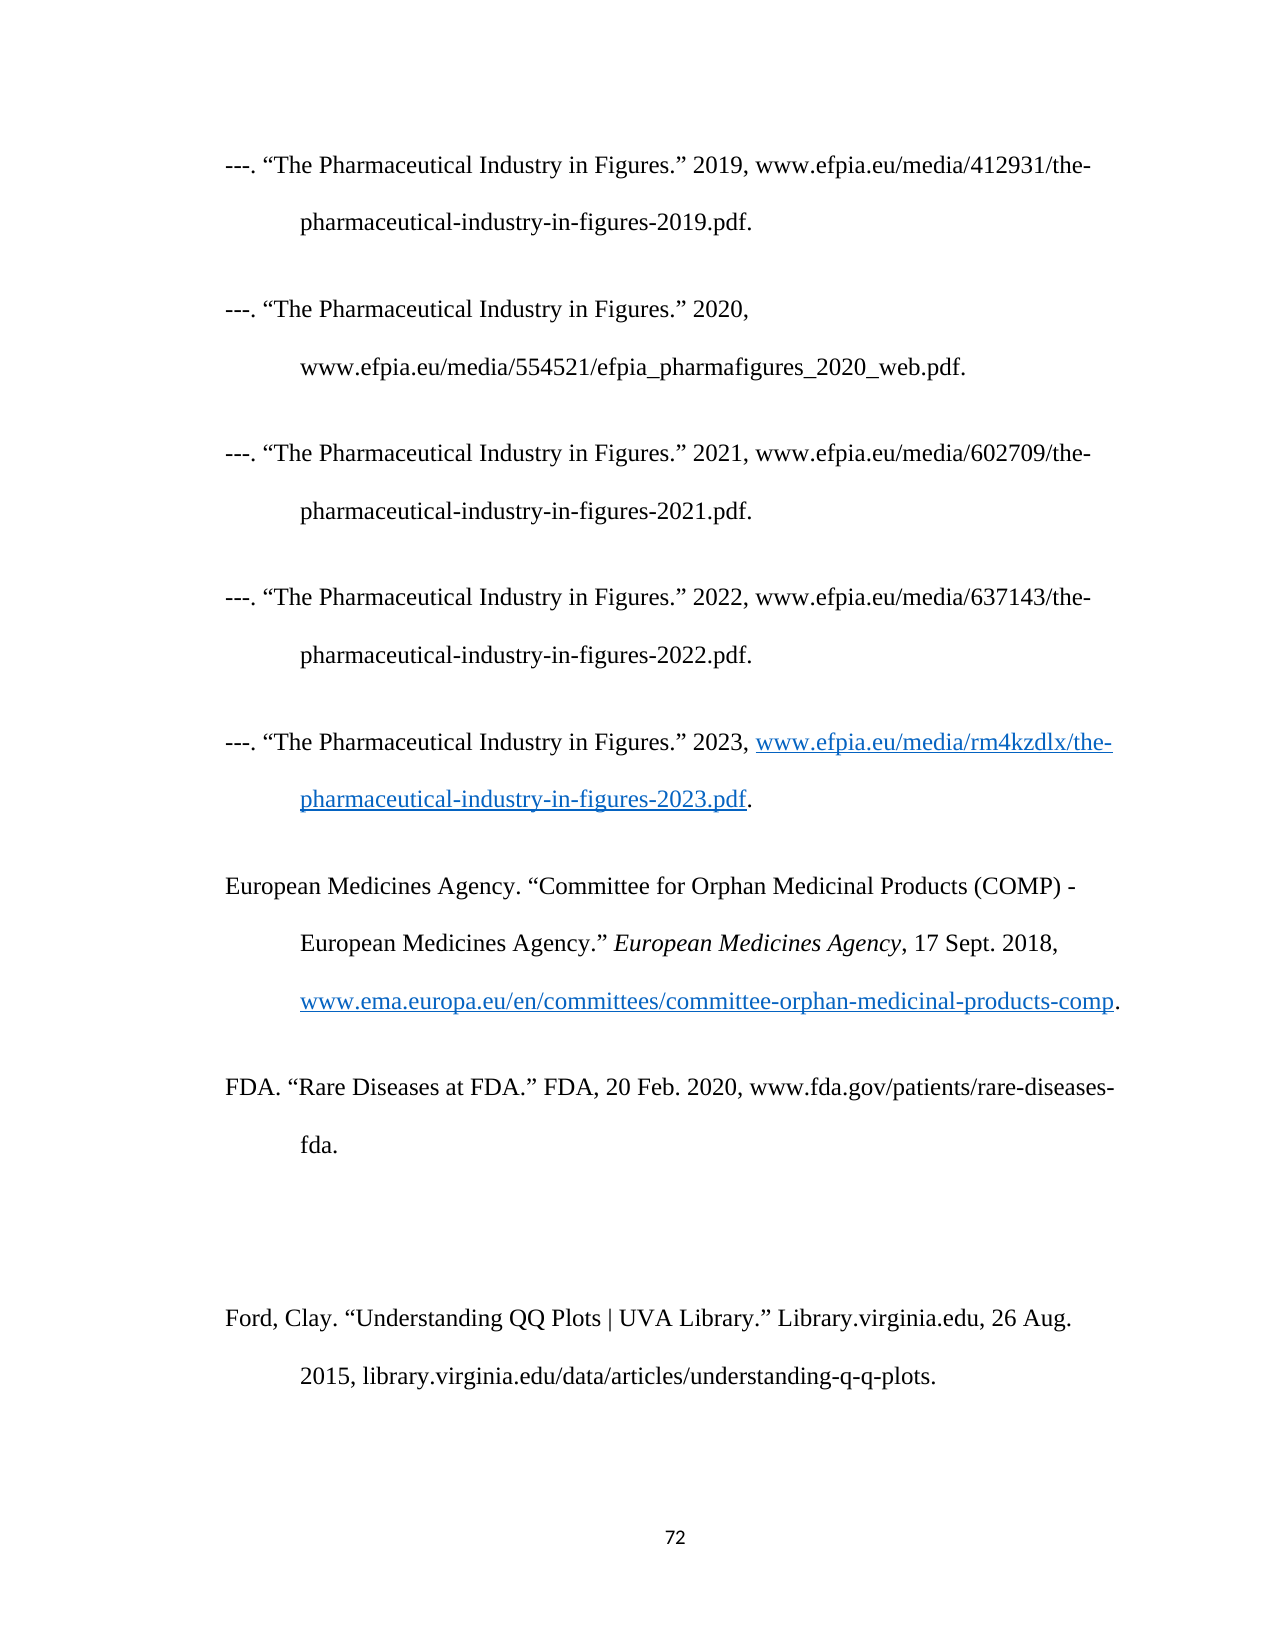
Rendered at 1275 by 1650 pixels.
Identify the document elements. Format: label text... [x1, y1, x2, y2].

text Ford, Clay. “Understanding QQ Plots | UVA Library.” Library.virginia.edu, 26 Aug. 2015, library.virginia.edu/data/articles/understanding-q-q-plots. [225, 1303, 1125, 1389]
text European Medicines Agency. “Committee for Orphan Medicinal Products (COMP) - European Medicines Agency.” European Medicines Agency, 17 Sept. 2018, www.ema.europa.eu/en/committees/committee-orphan-medicinal-products-comp. [225, 871, 1125, 1014]
text ---. “The Pharmaceutical Industry in Figures.” 2021, www.efpia.eu/media/602709/the-pharmaceutical-industry-in-figures-2021.pdf. [225, 438, 1125, 524]
text ---. “The Pharmaceutical Industry in Figures.” 2019, www.efpia.eu/media/412931/the-pharmaceutical-industry-in-figures-2019.pdf. [225, 150, 1125, 236]
text ---. “The Pharmaceutical Industry in Figures.” 2020, www.efpia.eu/media/554521/efpia_pharmafigures_2020_web.pdf. [225, 294, 1125, 380]
text ---. “The Pharmaceutical Industry in Figures.” 2023, www.efpia.eu/media/rm4kzdlx/the-pharmaceutical-industry-in-figures-2023.pdf. [225, 727, 1125, 813]
text FDA. “Rare Diseases at FDA.” FDA, 20 Feb. 2020, www.fda.gov/patients/rare-diseases-fda. [225, 1072, 1125, 1159]
text ---. “The Pharmaceutical Industry in Figures.” 2022, www.efpia.eu/media/637143/the-pharmaceutical-industry-in-figures-2022.pdf. [225, 582, 1125, 669]
